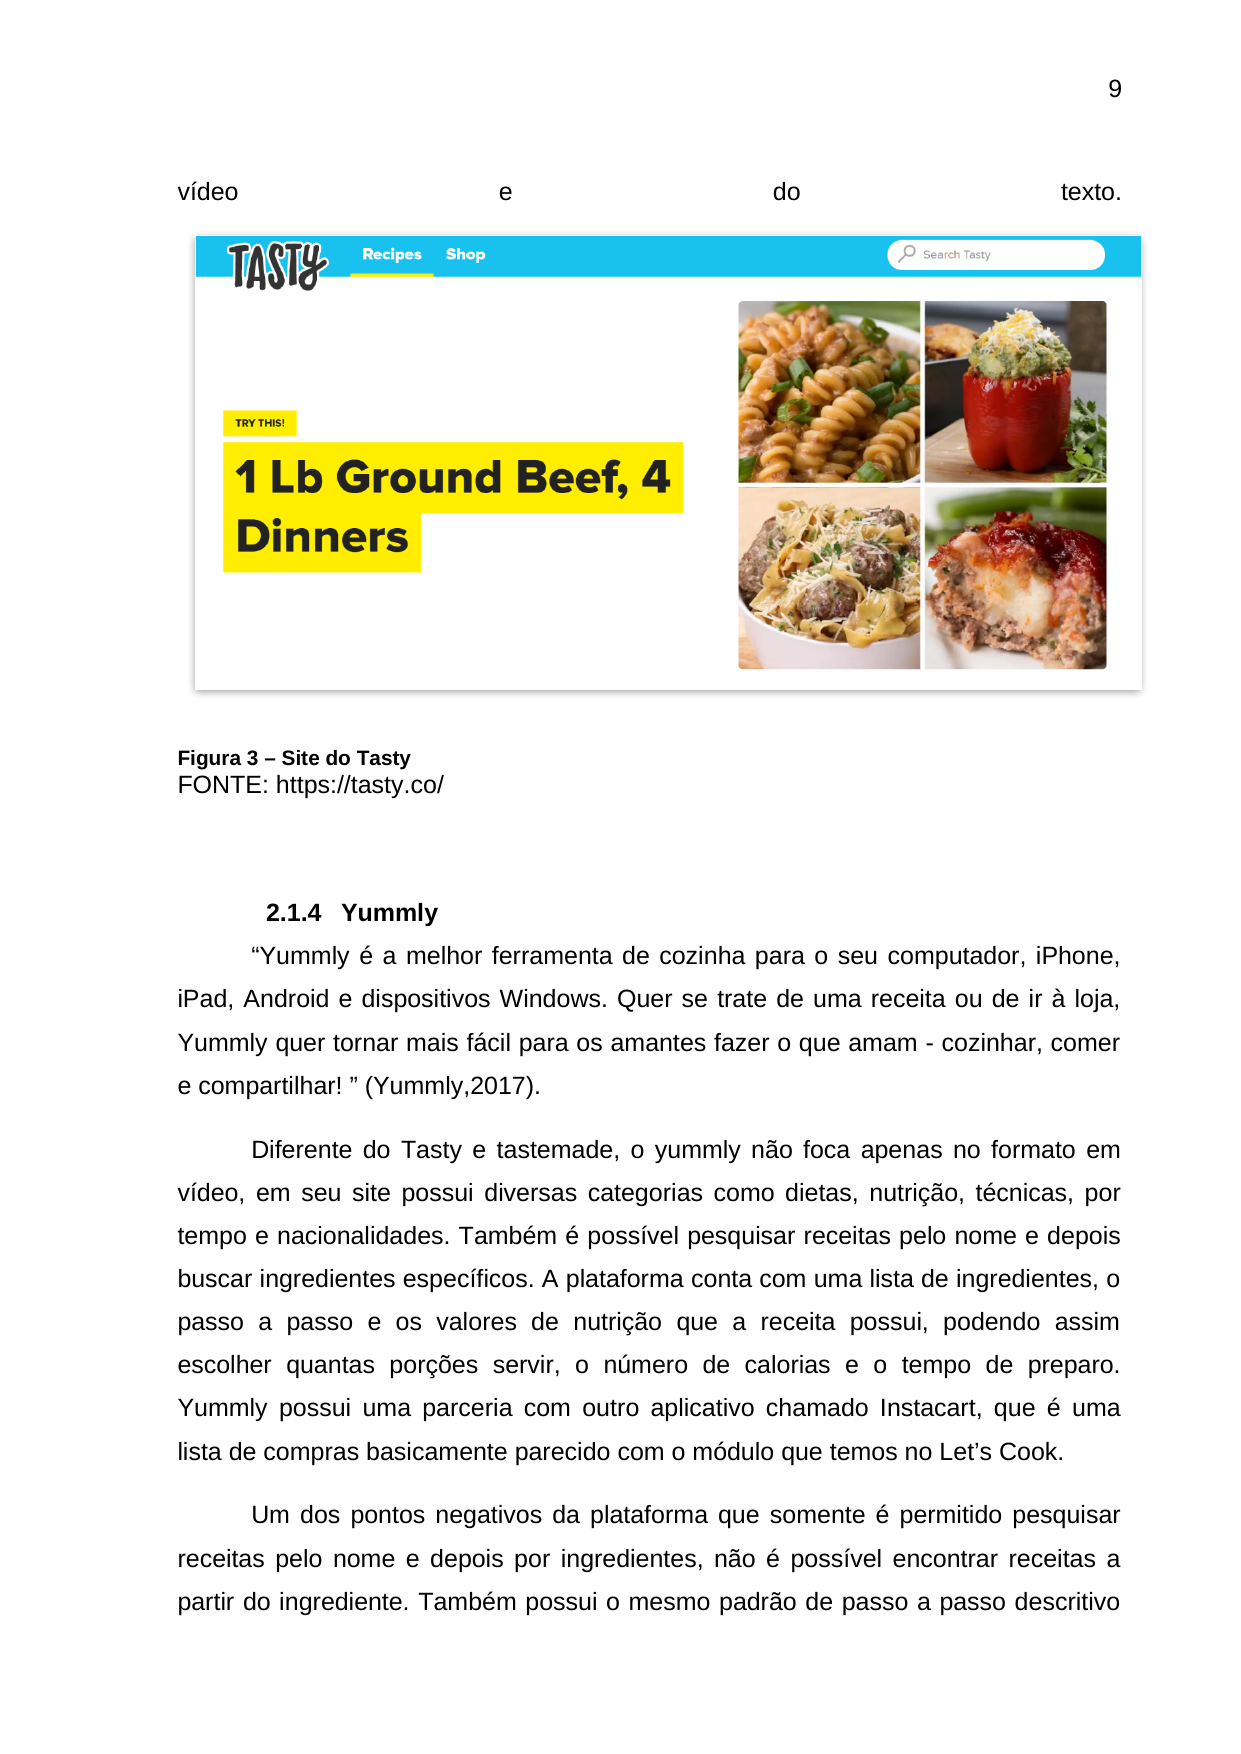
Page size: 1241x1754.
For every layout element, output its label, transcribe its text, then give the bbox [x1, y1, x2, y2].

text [177, 1500, 1122, 1615]
subtitle Yummly [266, 898, 1122, 927]
text Figura – Site do Tasty [177, 746, 1122, 770]
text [177, 177, 1122, 711]
text Diferente do Tasty e tastemade, o yummly não foca apenas no formato em vídeo, em seu site possui diversas categorias como dietas, nutrição, técnicas, por tempo e nacionalidades. Também é possível pesquisar receitas pelo nome e depois buscar ingredientes específicos. A plataforma conta com uma lista de ingredientes, o passo a passo e os valores de nutrição que a receita possui, podendo assim escolher quantas porções servir, o número de calorias e o tempo de preparo. Yummly possui uma parceria com outro aplicativo chamado Instacart, que é uma lista de compras basicamente parecido com o módulo que temos no Let’s Cook. [177, 1134, 1122, 1465]
picture [196, 236, 1141, 689]
text FONTE: https://tasty.co/ [177, 770, 1122, 799]
text “Yummly é a melhor ferramenta de cozinha para o seu computador, iPhone, iPad, Android e dispositivos Windows. Quer se trate de uma receita ou de ir à loja, Yummly quer tornar mais fácil para os amantes fazer o que amam - cozinhar, comer e compartilhar! ” (Yummly,2017). [177, 941, 1122, 1099]
